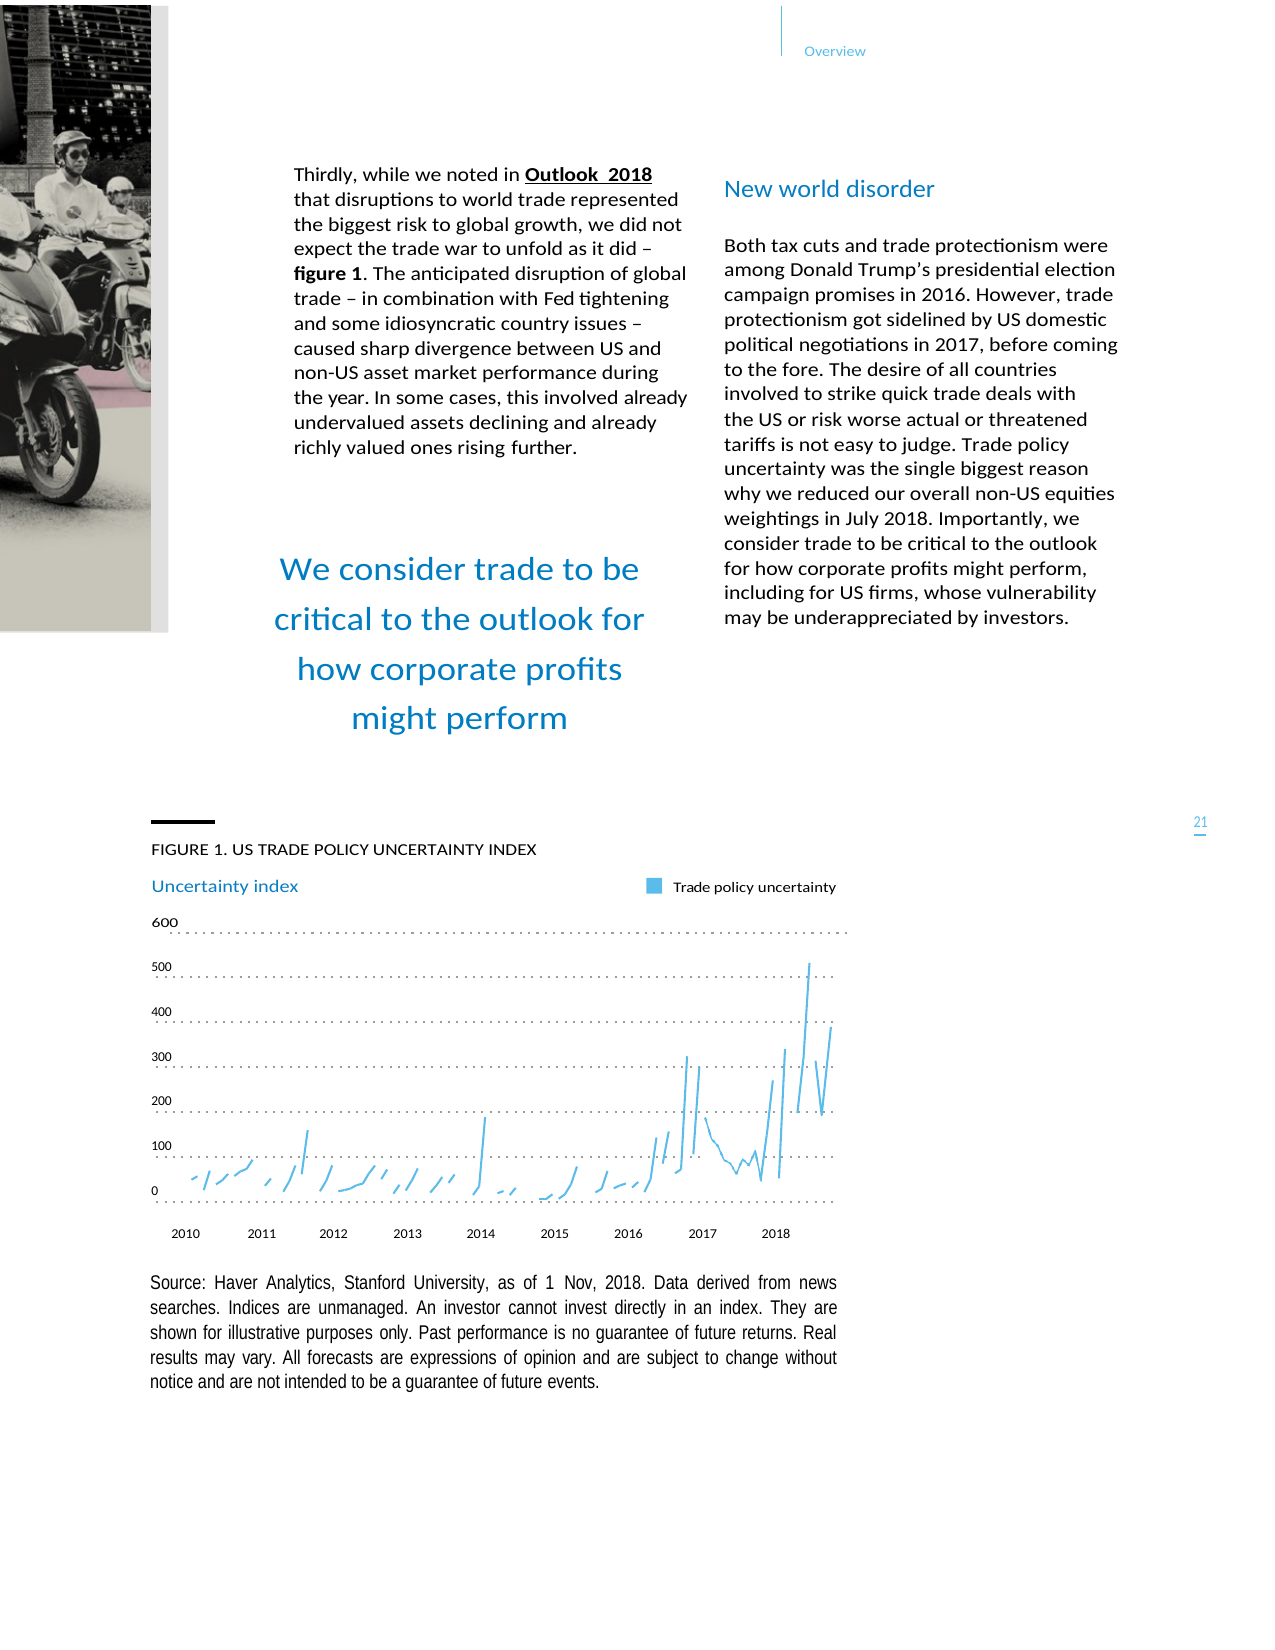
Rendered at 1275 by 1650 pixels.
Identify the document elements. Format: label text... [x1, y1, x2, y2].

text Both tax cuts and trade protectionism were among Donald Trump’s presidential election campaign promises in 2016. However, trade protectionism got sidelined by US domestic political negotiations in 2017, before coming to the fore. The desire of all countries involved to strike quick trade deals with [724, 233, 1121, 406]
text New world disorder [724, 173, 1275, 203]
text Thirdly, while we noted in Outlook 2018 that disruptions to world trade represented the biggest risk to global growth, we did not expect the trade war to unfold as it did – figure 1. The anticipated disruption of global trade – in combination with Fed tightening and some idiosyncratic country issues – caused sharp divergence between US and non-US asset market performance during the year. In some cases, this involved already undervalued assets declining and already richly valued ones rising further. [293, 162, 691, 459]
text 600 [151, 914, 1275, 931]
picture [0, 5, 151, 631]
text We consider trade to be critical to the outlook for how corporate profits might perform [274, 548, 645, 738]
text the US or risk worse actual or threatened tariffs is not easy to judge. Trade policy uncertainty was the single biggest reason why we reduced our overall non-US equities weightings in July 2018. Importantly, we consider trade to be critical to the outlook for how corporate profits might perform, including for US firms, whose vulnerability may be underappreciated by investors. [724, 407, 1121, 629]
text Uncertainty index Trade policy uncertainty [151, 875, 1275, 897]
text 2010 2011 2012 2013 2014 2015 2016 2017 2018 [171, 1225, 1275, 1242]
text Overview [804, 42, 1275, 60]
picture [704, 1117, 762, 1182]
text Source: Haver Analytics, Stanford University, as of 1 Nov, 2018. Data derived from news searches. Indices are unmanaged. An investor cannot invest directly in an index. They are shown for illustrative purposes only. Past performance is no guarantee of future returns. Real results may vary. All forecasts are expressions of opinion and are subject to change without notice and are not intended to be a guarantee of future events. [150, 1271, 837, 1393]
text 21 [0, 811, 1208, 831]
text FIGURE 1. US TRADE POLICY UNCERTAINTY INDEX [151, 835, 1275, 860]
